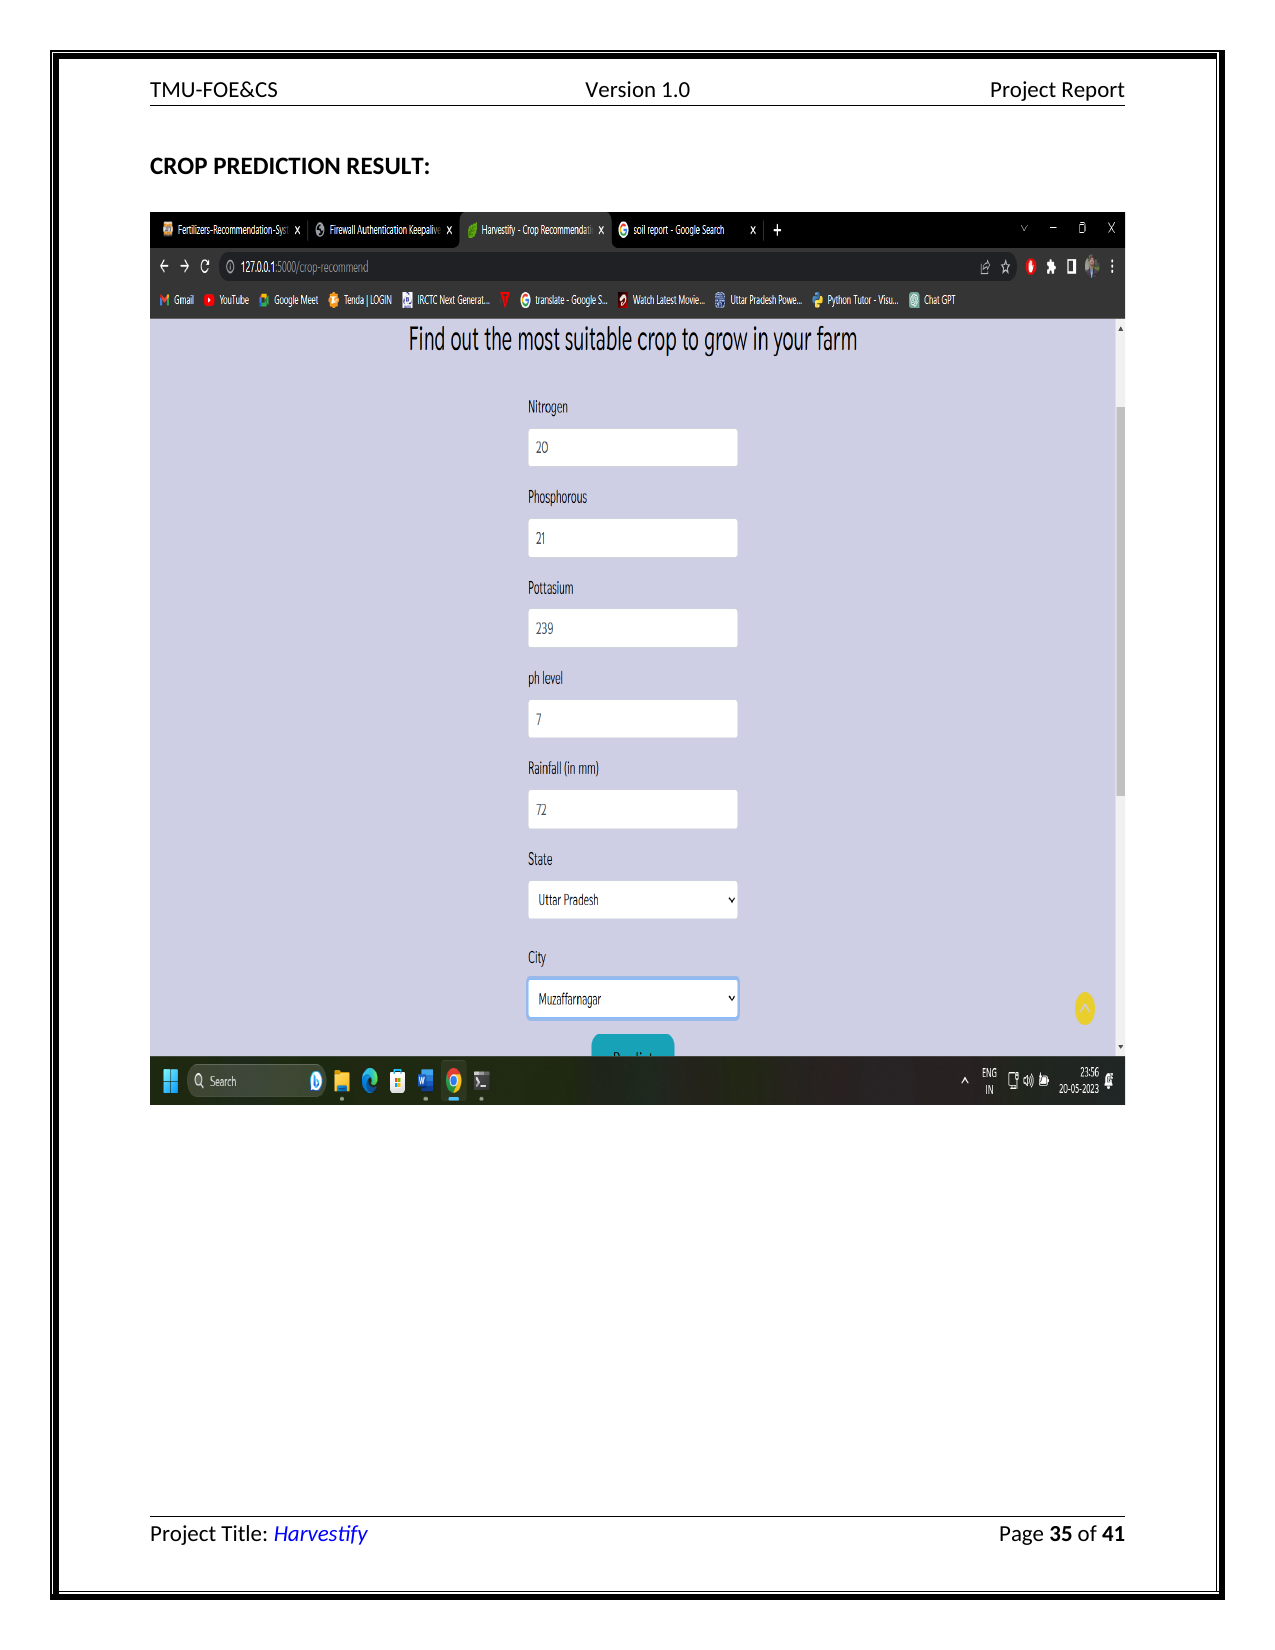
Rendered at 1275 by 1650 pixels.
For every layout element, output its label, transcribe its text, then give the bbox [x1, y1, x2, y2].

picture [150, 212, 1125, 1105]
text CROP PREDICTION RESULT: [150, 150, 1125, 181]
